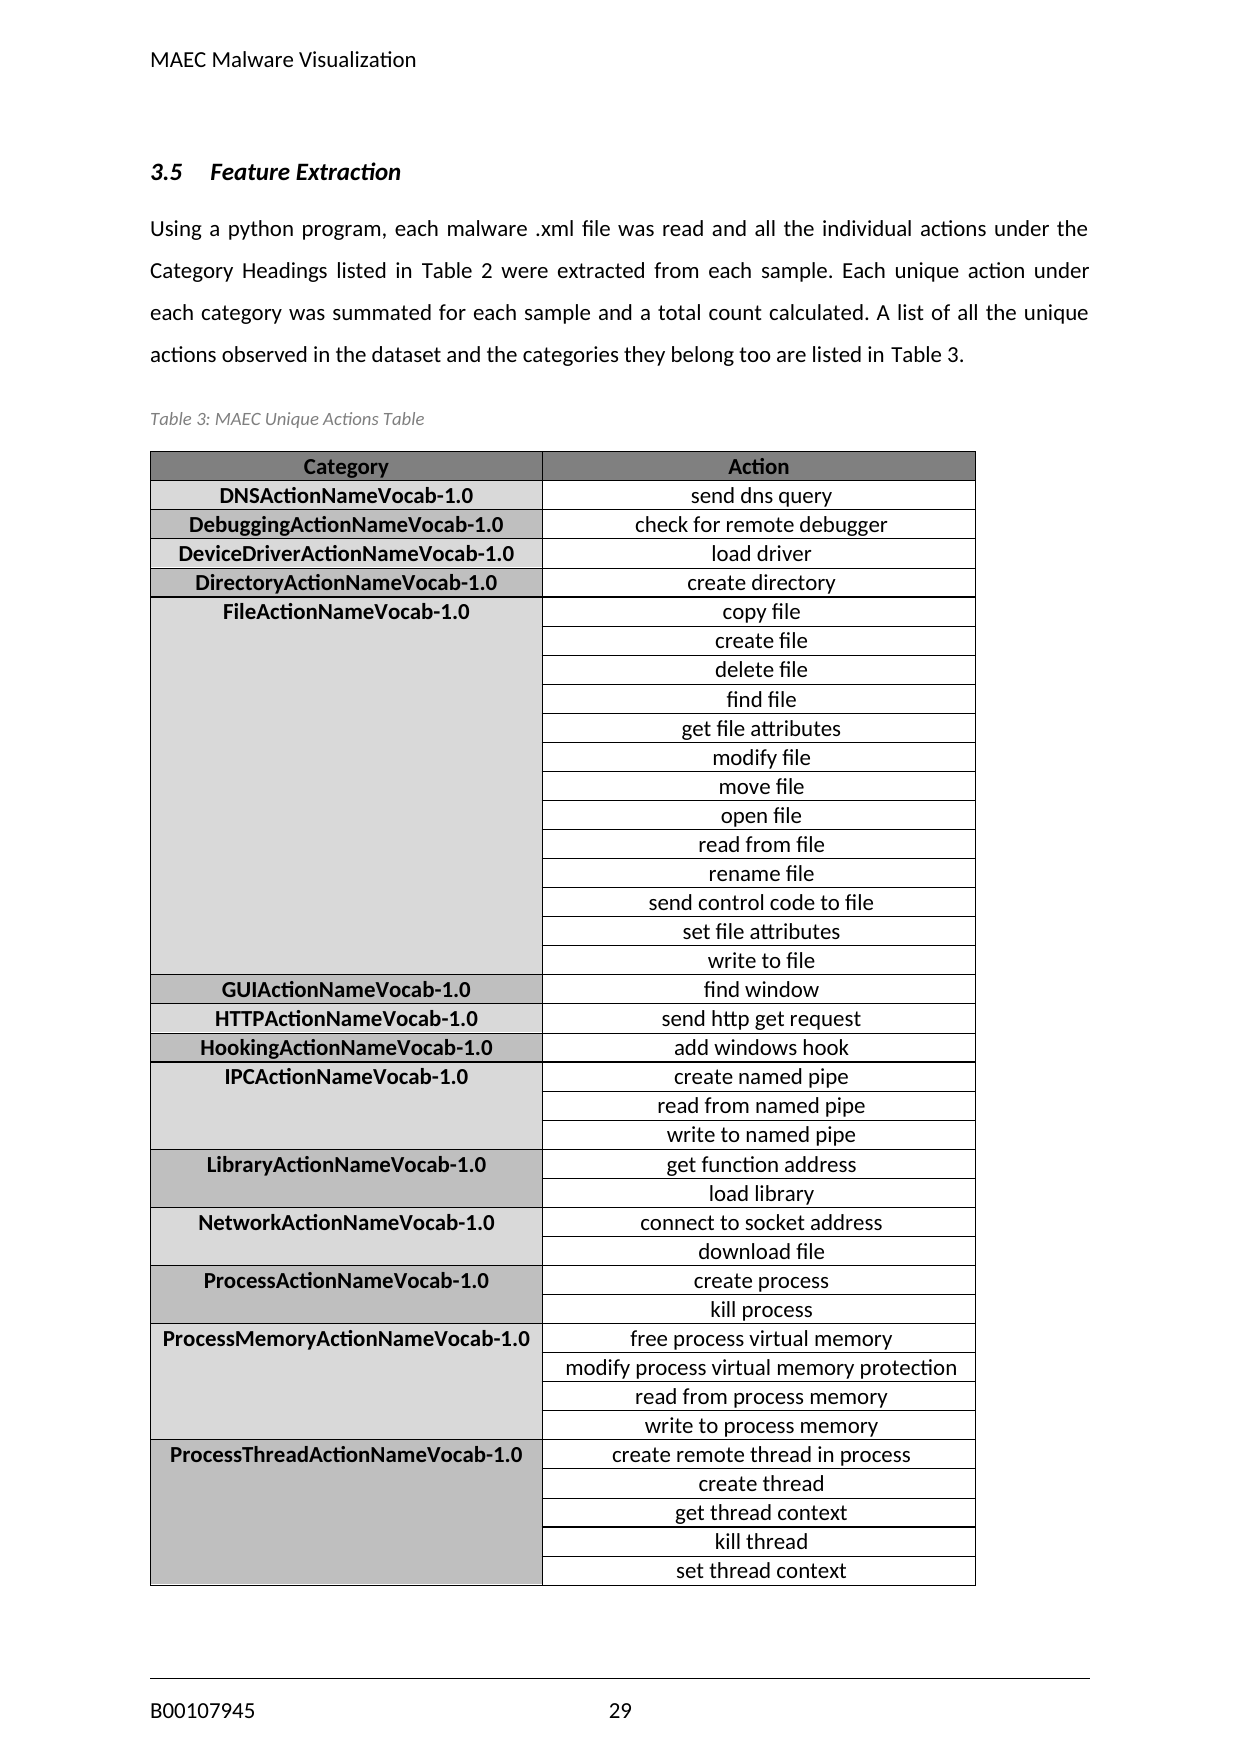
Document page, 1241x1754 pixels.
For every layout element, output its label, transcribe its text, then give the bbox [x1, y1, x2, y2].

table_cell read from process memory [543, 1382, 975, 1410]
table_cell set file attributes [543, 917, 975, 945]
table_cell GUIActionNameVocab-1.0 [151, 975, 542, 1003]
table_cell ProcessThreadActionNameVocab-1.0 [151, 1440, 542, 1584]
table_cell create process [543, 1266, 975, 1294]
table_cell ProcessActionNameVocab-1.0 [151, 1266, 542, 1323]
table_cell get thread context [543, 1499, 975, 1526]
table_cell download file [543, 1237, 975, 1265]
table_cell ProcessMemoryActionNameVocab-1.0 [151, 1324, 542, 1439]
table_cell write to file [543, 946, 975, 974]
table_cell free process virtual memory [543, 1324, 975, 1352]
table_cell create thread [543, 1469, 975, 1497]
table_cell write to process memory [543, 1411, 975, 1439]
table_cell HookingActionNameVocab-1.0 [151, 1034, 542, 1061]
table_cell IPCActionNameVocab-1.0 [151, 1063, 542, 1149]
table_cell find window [543, 975, 975, 1003]
table_cell check for remote debugger [543, 510, 975, 538]
table_cell get function address [543, 1150, 975, 1178]
subtitle Feature Extraction [150, 156, 1090, 187]
table_cell FileActionNameVocab-1.0 [151, 598, 542, 974]
table_cell send control code to file [543, 888, 975, 916]
table_cell create named pipe [543, 1063, 975, 1091]
table_cell send dns query [543, 481, 975, 509]
table_cell kill process [543, 1295, 975, 1323]
table_cell modify file [543, 743, 975, 771]
table_cell move file [543, 772, 975, 800]
table_cell modify process virtual memory protection [543, 1353, 975, 1381]
table_cell create remote thread in process [543, 1440, 975, 1468]
table_cell send http get request [543, 1004, 975, 1032]
table_cell rename file [543, 859, 975, 887]
table_cell load driver [543, 539, 975, 567]
table_cell DNSActionNameVocab-1.0 [151, 481, 542, 509]
table_cell kill thread [543, 1528, 975, 1556]
table_cell set thread context [543, 1557, 975, 1584]
table_cell open file [543, 801, 975, 829]
table_cell load library [543, 1179, 975, 1207]
table_cell DebuggingActionNameVocab-1.0 [151, 510, 542, 538]
table_cell DeviceDriverActionNameVocab-1.0 [151, 539, 542, 567]
table_cell HTTPActionNameVocab-1.0 [151, 1004, 542, 1032]
table_cell delete file [543, 656, 975, 684]
table_cell connect to socket address [543, 1208, 975, 1236]
table_cell LibraryActionNameVocab-1.0 [151, 1150, 542, 1207]
table_cell read from file [543, 830, 975, 858]
table_header Category [151, 452, 542, 480]
table_cell DirectoryActionNameVocab-1.0 [151, 569, 542, 596]
table_cell create file [543, 627, 975, 654]
table_cell get file attributes [543, 714, 975, 742]
table_cell write to named pipe [543, 1121, 975, 1149]
table_cell read from named pipe [543, 1092, 975, 1119]
table_cell add windows hook [543, 1034, 975, 1061]
table_cell copy file [543, 598, 975, 626]
table_cell find file [543, 685, 975, 713]
table_cell NetworkActionNameVocab-1.0 [151, 1208, 542, 1265]
text Using a python program, each malware .xml file was read and all the individual actions under the Category Headings listed in Table 2 were extracted from each sample. Each unique action under each category was summated for each sample and a total count calculated. A list of all the unique actions observed in the dataset and the categories they belong too are listed in Table 3. [150, 214, 1090, 368]
table_cell create directory [543, 569, 975, 596]
table_header Action [543, 452, 975, 480]
